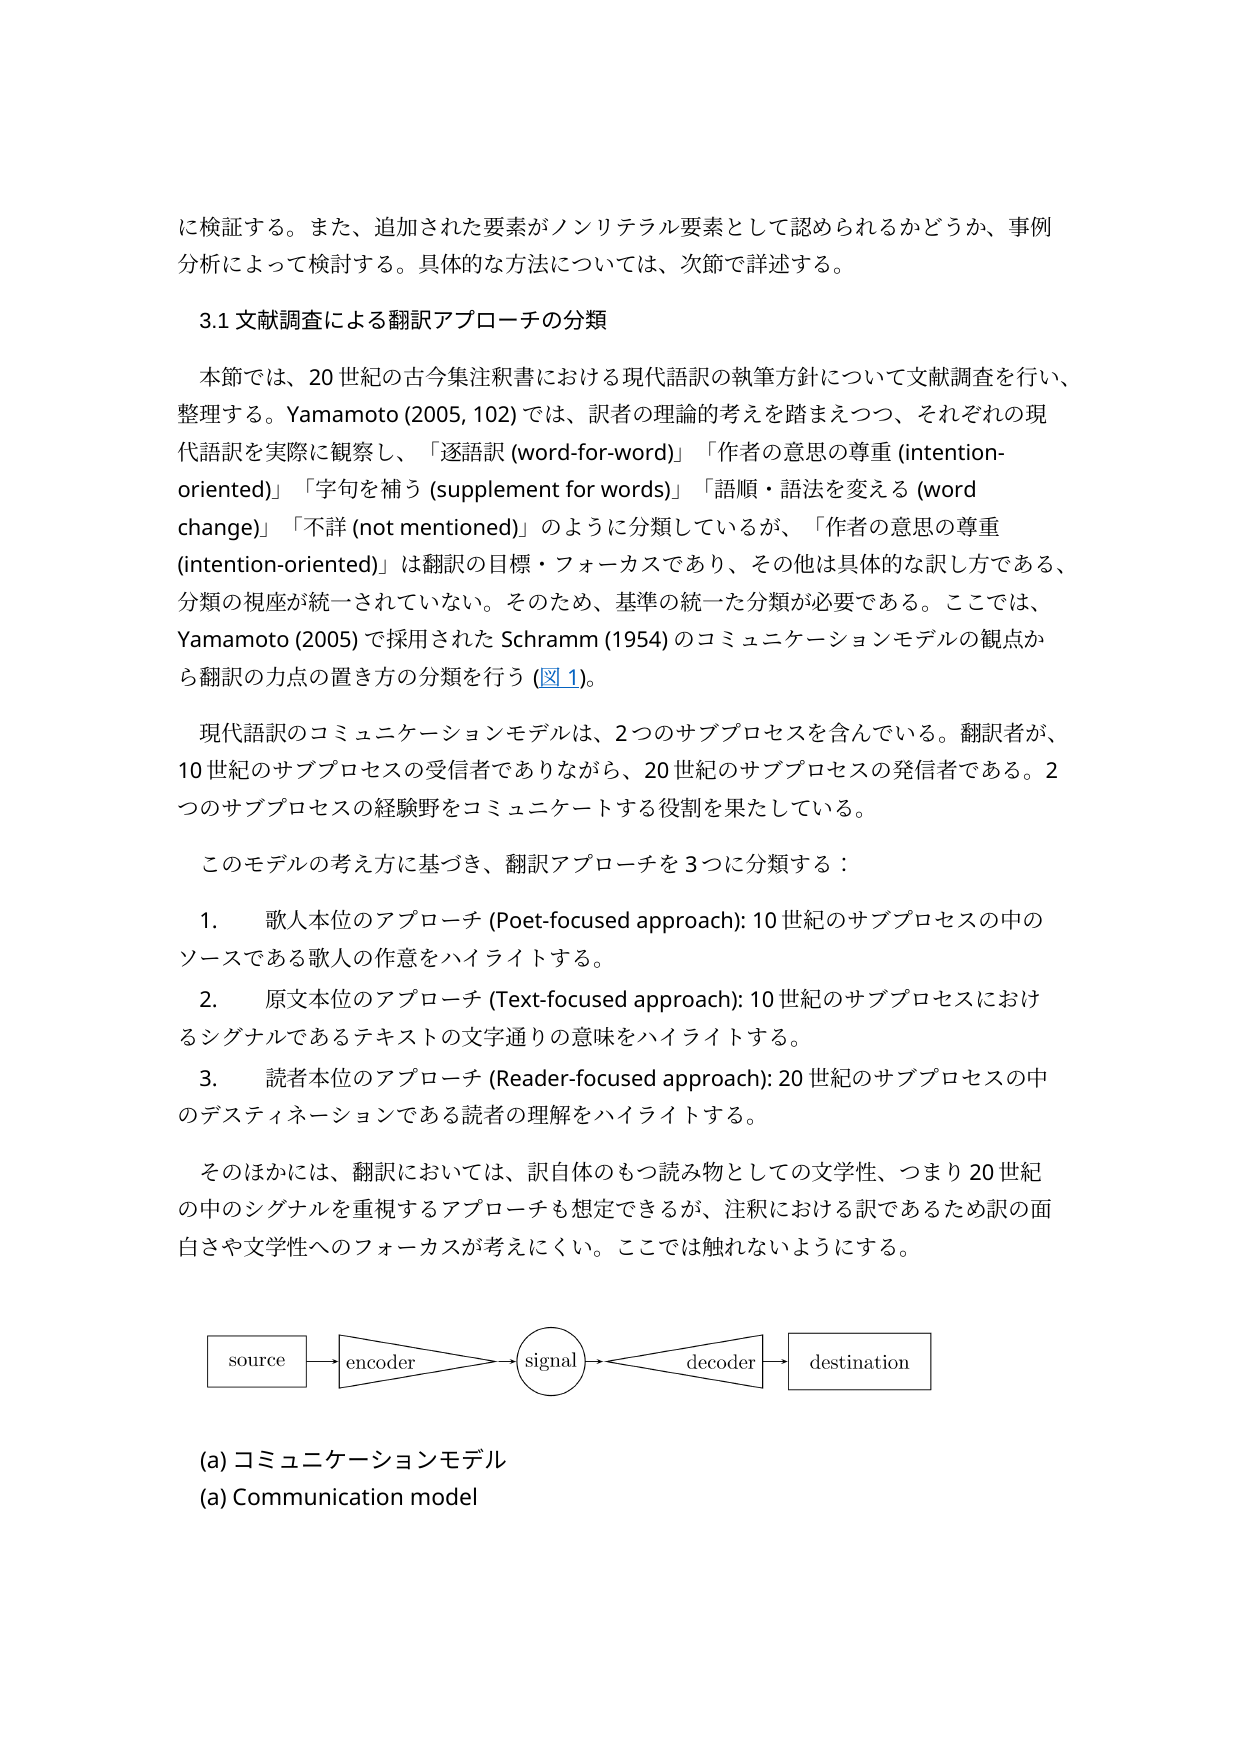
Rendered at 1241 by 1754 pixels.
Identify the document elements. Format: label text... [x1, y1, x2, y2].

text このモデルの考え方に基づき、翻訳アプローチを3つに分類する： [177, 844, 1063, 882]
text 現代語訳のコミュニケーションモデルは、2つのサブプロセスを含んでいる。翻訳者が、10世紀のサブプロセスの受信者でありながら、20世紀のサブプロセスの発信者である。2つのサブプロセスの経験野をコミュニケートする役割を果たしている。 [177, 713, 1063, 826]
list 歌人本位のアプローチ (Poet-focused approach): 10世紀のサブプロセスの中のソースである歌人の作意をハイライトする。 [177, 901, 1063, 976]
text そのほかには、翻訳においては、訳自体のもつ読み物としての文学性、つまり20世紀の中のシグナルを重視するアプローチも想定できるが、注釈における訳であるため訳の面白さや文学性へのフォーカスが考えにくい。ここでは触れないようにする。 [177, 1152, 1063, 1264]
list 読者本位のアプローチ (Reader-focused approach): 20世紀のサブプロセスの中のデスティネーションである読者の理解をハイライトする。 [177, 1058, 1063, 1133]
list 原文本位のアプローチ (Text-focused approach): 10世紀のサブプロセスにおけるシグナルであるテキストの文字通りの意味をハイライトする。 [177, 979, 1063, 1054]
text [177, 207, 1063, 282]
subtitle 3.1 文献調査による翻訳アプローチの分類 [177, 301, 1063, 338]
picture [199, 1286, 935, 1437]
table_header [177, 1283, 1045, 1536]
text 本節では、20世紀の古今集注釈書における現代語訳の執筆方針について文献調査を行い、整理する。Yamamoto (2005, 102) では、訳者の理論的考えを踏まえつつ、それぞれの現代語訳を実際に観察し、「逐語訳 (word-for-word)」「作者の意思の尊重 (intention-oriented)」「字句を補う (supplement for words)」「語順・語法を変える (word change)」「不詳 (not mentioned)」のように分類しているが、「作者の意思の尊重 (intention-oriented)」は翻訳の目標・フォーカスであり、その他は具体的な訳し方である、分類の視座が統一されていない。そのため、基準の統一た分類が必要である。ここでは、Yamamoto (2005) で採用された Schramm (1954) のコミュニケーションモデルの観点から翻訳の力点の置き方の分類を行う (図 1)。 [177, 357, 1063, 694]
